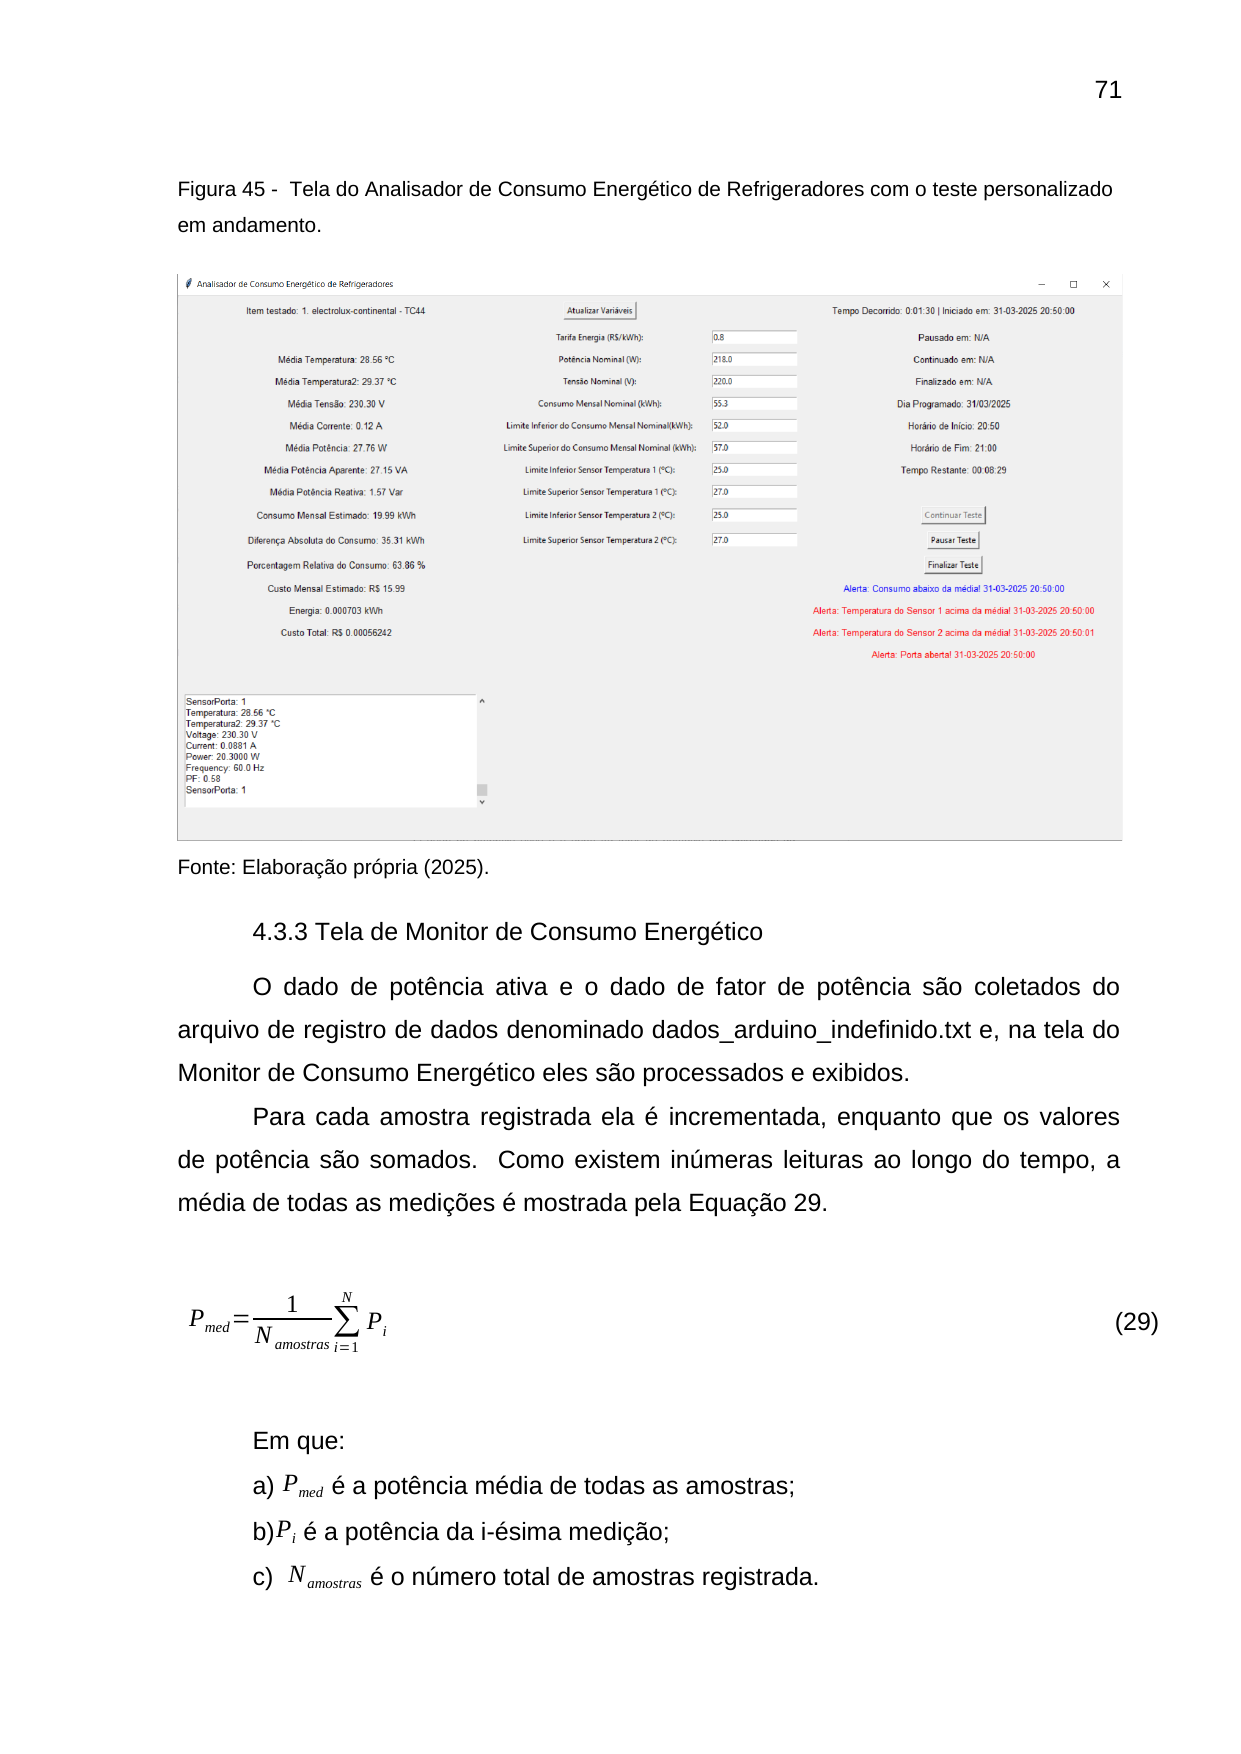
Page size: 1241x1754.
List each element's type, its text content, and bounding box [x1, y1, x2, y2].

text c) é o número total de amostras registrada. [252, 1561, 1122, 1592]
subtitle 4.3.3 Tela de Monitor de Consumo Energético [252, 917, 1122, 945]
subtitle Figura 45 - Tela do Analisador de Consumo Energético de Refrigeradores com o teste personalizado em andamento. [177, 177, 1122, 237]
text Para cada amostra registrada ela é incrementada, enquanto que os valores de potência são somados. Como existem inúmeras leituras ao longo do tempo, a média de todas as medições é mostrada pela Equação 29. [177, 1102, 1122, 1217]
text Fonte: Elaboração própria (2025). [177, 855, 1122, 879]
text Em que: [177, 1426, 1122, 1455]
text a) é a potência média de todas as amostras; [177, 1469, 1122, 1501]
text O dado de potência ativa e o dado de fator de potência são coletados do arquivo de registro de dados denominado dados_arduino_indefinido.txt e, na tela do Monitor de Consumo Energético eles são processados e exibidos. [177, 972, 1122, 1087]
picture [177, 274, 1123, 841]
text b) é a potência da i-ésima medição; [252, 1515, 1122, 1547]
